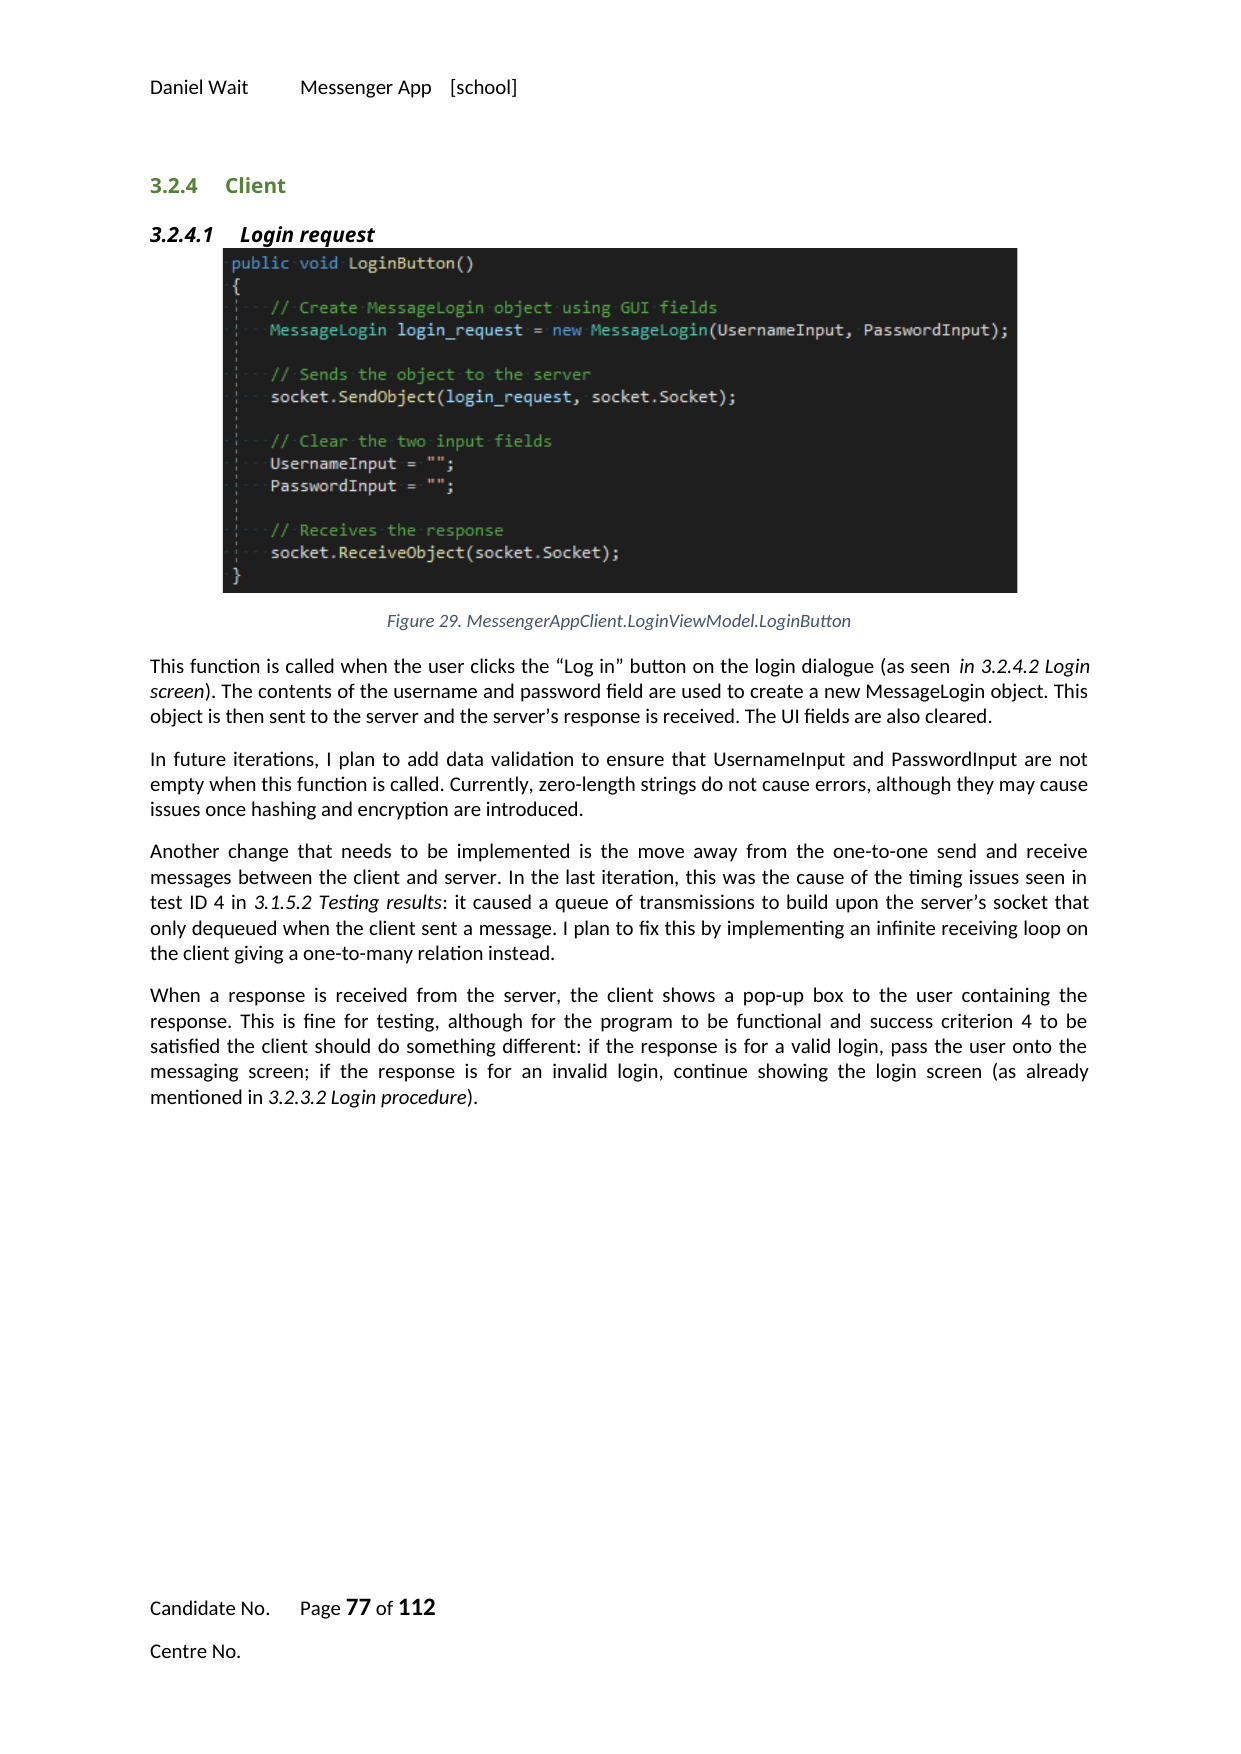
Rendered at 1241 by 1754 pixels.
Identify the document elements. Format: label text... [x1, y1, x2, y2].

subtitle Login request [150, 220, 1090, 248]
text Figure 29. MessengerAppClient.LoginViewModel.LoginButton [150, 609, 1090, 632]
text This function is called when the user clicks the “Log in” button on the login dialogue (as seen in 3.10 Iteration 2, Client UI). The contents of the username and password field are used to create a new MessageLogin object. This object is then sent to the server and the server’s response is received. The UI fields are also cleared. [150, 653, 1090, 729]
text When a response is received from the server, the client shows a pop-up box to the user containing the response. This is fine for testing, although for the program to be functional and success criterion 4 to be satisfied the client should do something different: if the response is for a valid login, pass the user onto the messaging screen; if the response is for an invalid login, continue showing the login screen (as already mentioned in 3.7.2 Login procedure). [150, 982, 1090, 1109]
picture [222, 248, 1018, 593]
text Another change that needs to be implemented is the move away from the one-to-one send and receive messages between the client and server. In the last iteration, this was the cause of the timing issues seen in test ID 4 in 3.5.2 Testing results: it caused a queue of transmissions to build upon the server’s socket that only dequeued when the client sent a message. I plan to fix this by implementing an infinite receiving loop on the client giving a one-to-many relation instead. [150, 839, 1090, 966]
subtitle Client [150, 171, 1090, 199]
text In future iterations, I plan to add data validation to ensure that UsernameInput and PasswordInput are not empty when this function is called. Currently, zero-length strings do not cause errors, although they may cause issues once hashing and encryption are introduced. [150, 746, 1090, 822]
